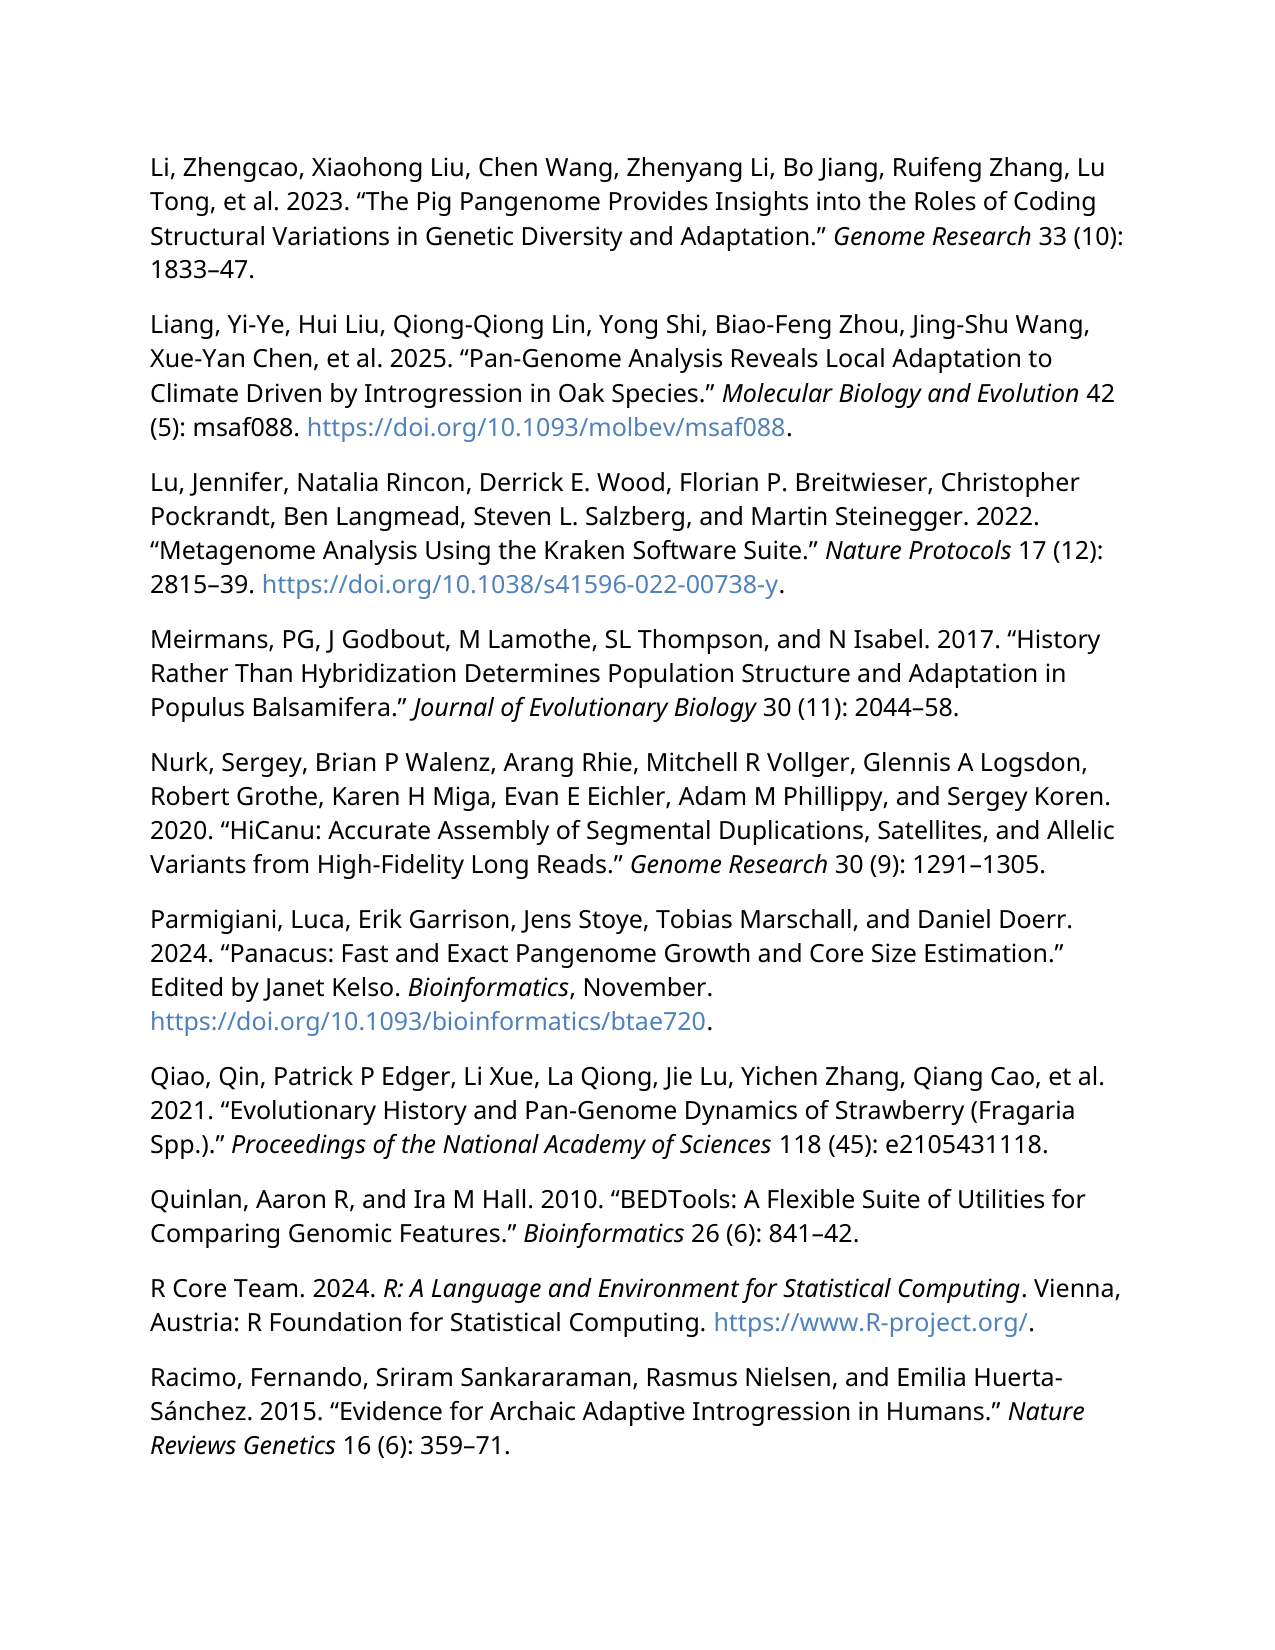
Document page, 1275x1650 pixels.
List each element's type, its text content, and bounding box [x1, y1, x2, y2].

text Qiao, Qin, Patrick P Edger, Li Xue, La Qiong, Jie Lu, Yichen Zhang, Qiang Cao, et al. 2021. “Evolutionary History and Pan-Genome Dynamics of Strawberry (Fragaria Spp.).” Proceedings of the National Academy of Sciences 118 (45): e2105431118. [150, 1058, 1125, 1161]
text Li, Zhengcao, Xiaohong Liu, Chen Wang, Zhenyang Li, Bo Jiang, Ruifeng Zhang, Lu Tong, et al. 2023. “The Pig Pangenome Provides Insights into the Roles of Coding Structural Variations in Genetic Diversity and Adaptation.” Genome Research 33 (10): 1833–47. [150, 150, 1125, 286]
text R Core Team. 2024. R: A Language and Environment for Statistical Computing. Vienna, Austria: R Foundation for Statistical Computing. https://www.R-project.org/. [150, 1270, 1125, 1338]
text Racimo, Fernando, Sriram Sankararaman, Rasmus Nielsen, and Emilia Huerta-Sánchez. 2015. “Evidence for Archaic Adaptive Introgression in Humans.” Nature Reviews Genetics 16 (6): 359–71. [150, 1359, 1125, 1462]
text Parmigiani, Luca, Erik Garrison, Jens Stoye, Tobias Marschall, and Daniel Doerr. 2024. “Panacus: Fast and Exact Pangenome Growth and Core Size Estimation.” Edited by Janet Kelso. Bioinformatics, November. https://doi.org/10.1093/bioinformatics/btae720. [150, 901, 1125, 1038]
text Lu, Jennifer, Natalia Rincon, Derrick E. Wood, Florian P. Breitwieser, Christopher Pockrandt, Ben Langmead, Steven L. Salzberg, and Martin Steinegger. 2022. “Metagenome Analysis Using the Kraken Software Suite.” Nature Protocols 17 (12): 2815–39. https://doi.org/10.1038/s41596-022-00738-y. [150, 464, 1125, 600]
text Quinlan, Aaron R, and Ira M Hall. 2010. “BEDTools: A Flexible Suite of Utilities for Comparing Genomic Features.” Bioinformatics 26 (6): 841–42. [150, 1181, 1125, 1249]
text Liang, Yi-Ye, Hui Liu, Qiong-Qiong Lin, Yong Shi, Biao-Feng Zhou, Jing-Shu Wang, Xue-Yan Chen, et al. 2025. “Pan-Genome Analysis Reveals Local Adaptation to Climate Driven by Introgression in Oak Species.” Molecular Biology and Evolution 42 (5): msaf088. https://doi.org/10.1093/molbev/msaf088. [150, 307, 1125, 443]
text Nurk, Sergey, Brian P Walenz, Arang Rhie, Mitchell R Vollger, Glennis A Logsdon, Robert Grothe, Karen H Miga, Evan E Eichler, Adam M Phillippy, and Sergey Koren. 2020. “HiCanu: Accurate Assembly of Segmental Duplications, Satellites, and Allelic Variants from High-Fidelity Long Reads.” Genome Research 30 (9): 1291–1305. [150, 744, 1125, 881]
text Meirmans, PG, J Godbout, M Lamothe, SL Thompson, and N Isabel. 2017. “History Rather Than Hybridization Determines Population Structure and Adaptation in Populus Balsamifera.” Journal of Evolutionary Biology 30 (11): 2044–58. [150, 621, 1125, 723]
